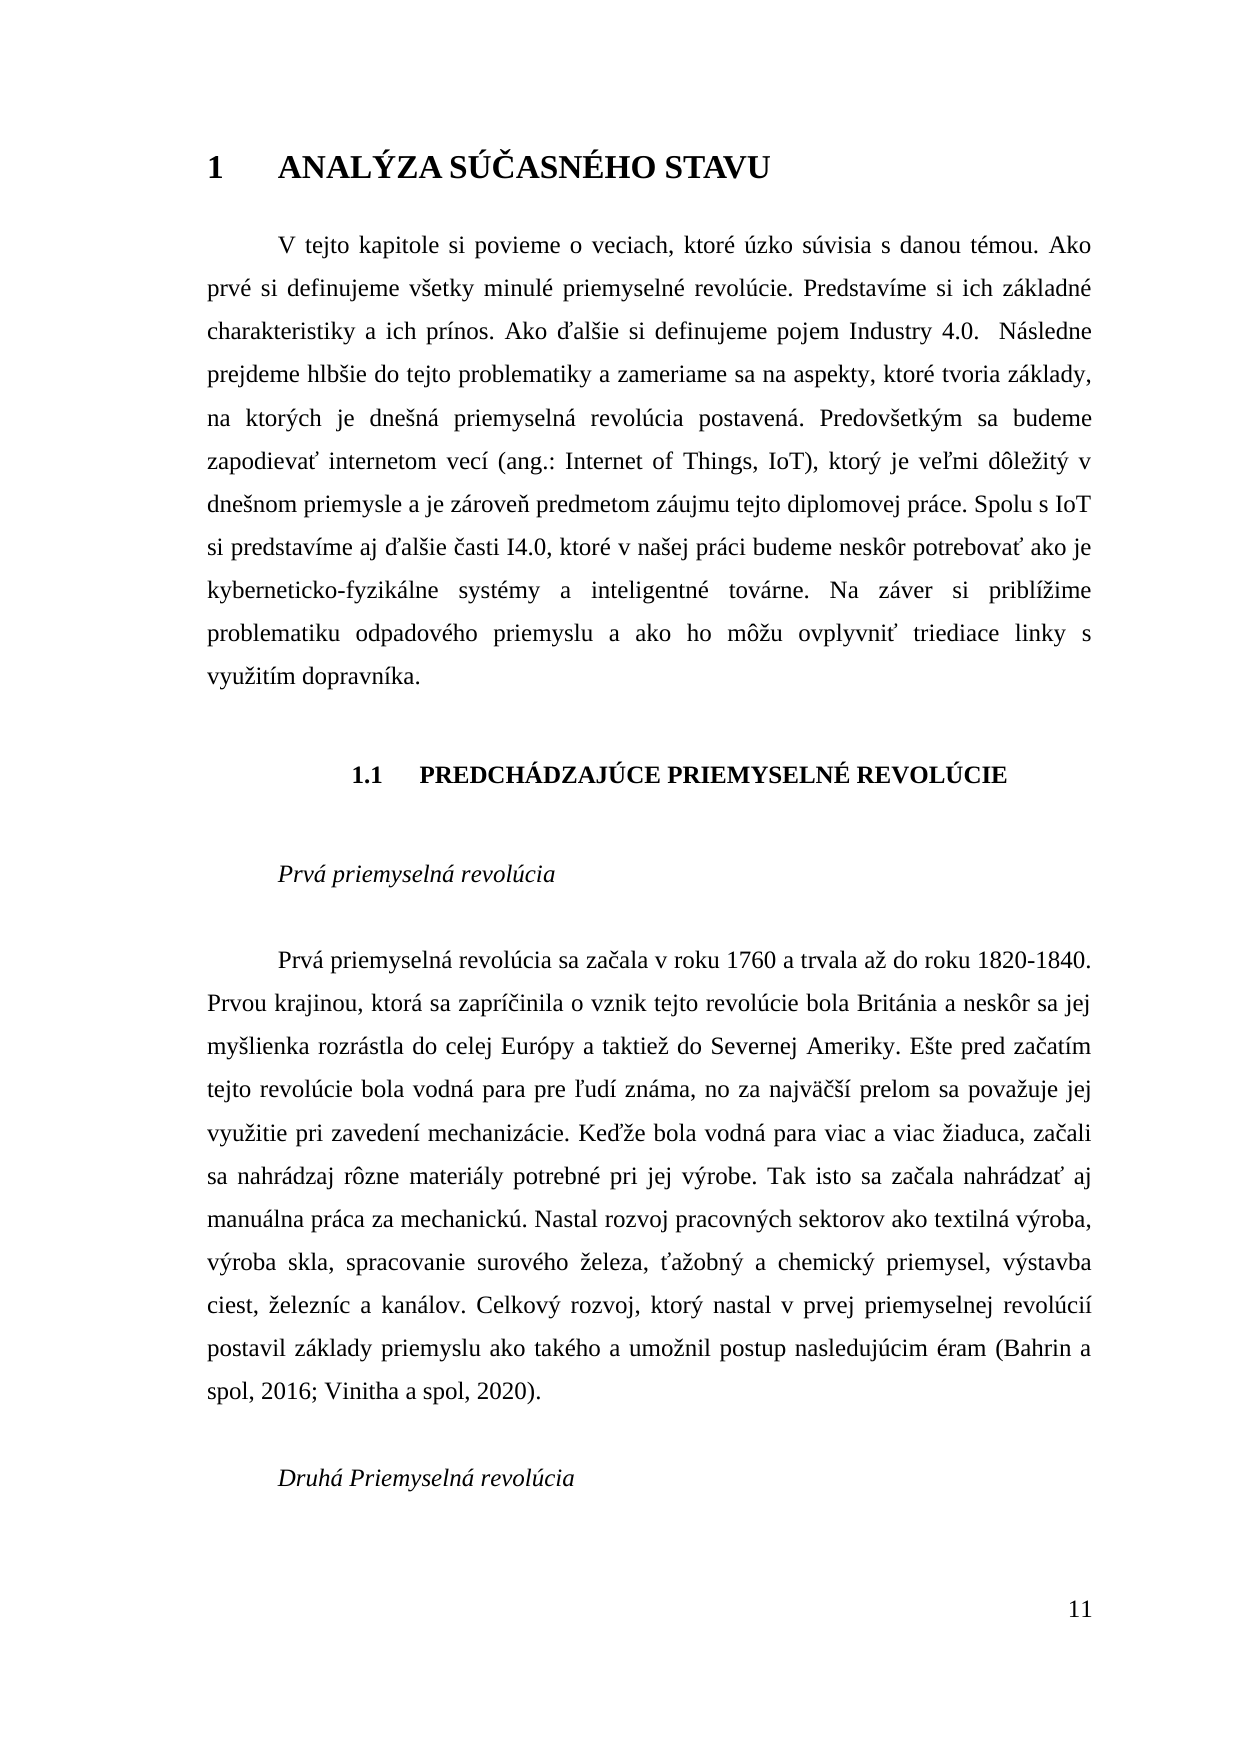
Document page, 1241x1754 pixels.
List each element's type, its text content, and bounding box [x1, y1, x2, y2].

list Prvá priemyselná revolúcia sa začala v roku 1760 a trvala až do roku 1820-1840. Prvou krajinou, ktorá sa zapríčinila o vznik tejto revolúcie bola Británia a neskôr sa jej myšlienka rozrástla do celej Európy a taktiež do Severnej Ameriky. Ešte pred začatím tejto revolúcie bola vodná para pre ľudí známa, no za najväčší prelom sa považuje jej využitie pri zavedení mechanizácie. Keďže bola vodná para viac a viac žiaduca, začali sa nahrádzaj rôzne materiály potrebné pri jej výrobe. Tak isto sa začala nahrádzať aj manuálna práca za mechanickú. Nastal rozvoj pracovných sektorov ako textilná výroba, výroba skla, spracovanie surového železa, ťažobný a chemický priemysel, výstavba ciest, železníc a kanálov. Celkový rozvoj, ktorý nastal v prvej priemyselnej revolúcií postavil základy priemyslu ako takého a umožnil postup nasledujúcim éram (Bahrin a spol, 2016; Vinitha a spol, 2020). [207, 945, 1092, 1405]
subtitle 1.1 Predchádzajúce priemyselné revolúcie [281, 760, 1092, 789]
list V tejto kapitole si povieme o veciach, ktoré úzko súvisia s danou témou. Ako prvé si definujeme všetky minulé priemyselné revolúcie. Predstavíme si ich základné charakteristiky a ich prínos. Ako ďalšie si definujeme pojem Industry 4.0. Následne prejdeme hlbšie do tejto problematiky a zameriame sa na aspekty, ktoré tvoria základy, na ktorých je dnešná priemyselná revolúcia postavená. Predovšetkým sa budeme zapodievať internetom vecí (ang.: Internet of Things, IoT), ktorý je veľmi dôležitý v dnešnom priemysle a je zároveň predmetom záujmu tejto diplomovej práce. Spolu s IoT si predstavíme aj ďalšie časti I4.0, ktoré v našej práci budeme neskôr potrebovať ako je kyberneticko-fyzikálne systémy a inteligentné továrne. Na záver si priblížime problematiku odpadového priemyslu a ako ho môžu ovplyvniť triediace linky s využitím dopravníka. [207, 230, 1092, 690]
subtitle 1 Analýza súčasného stavu [207, 148, 1092, 186]
list Druhá Priemyselná revolúcia [207, 1463, 1092, 1491]
list Prvá priemyselná revolúcia [207, 859, 1092, 888]
